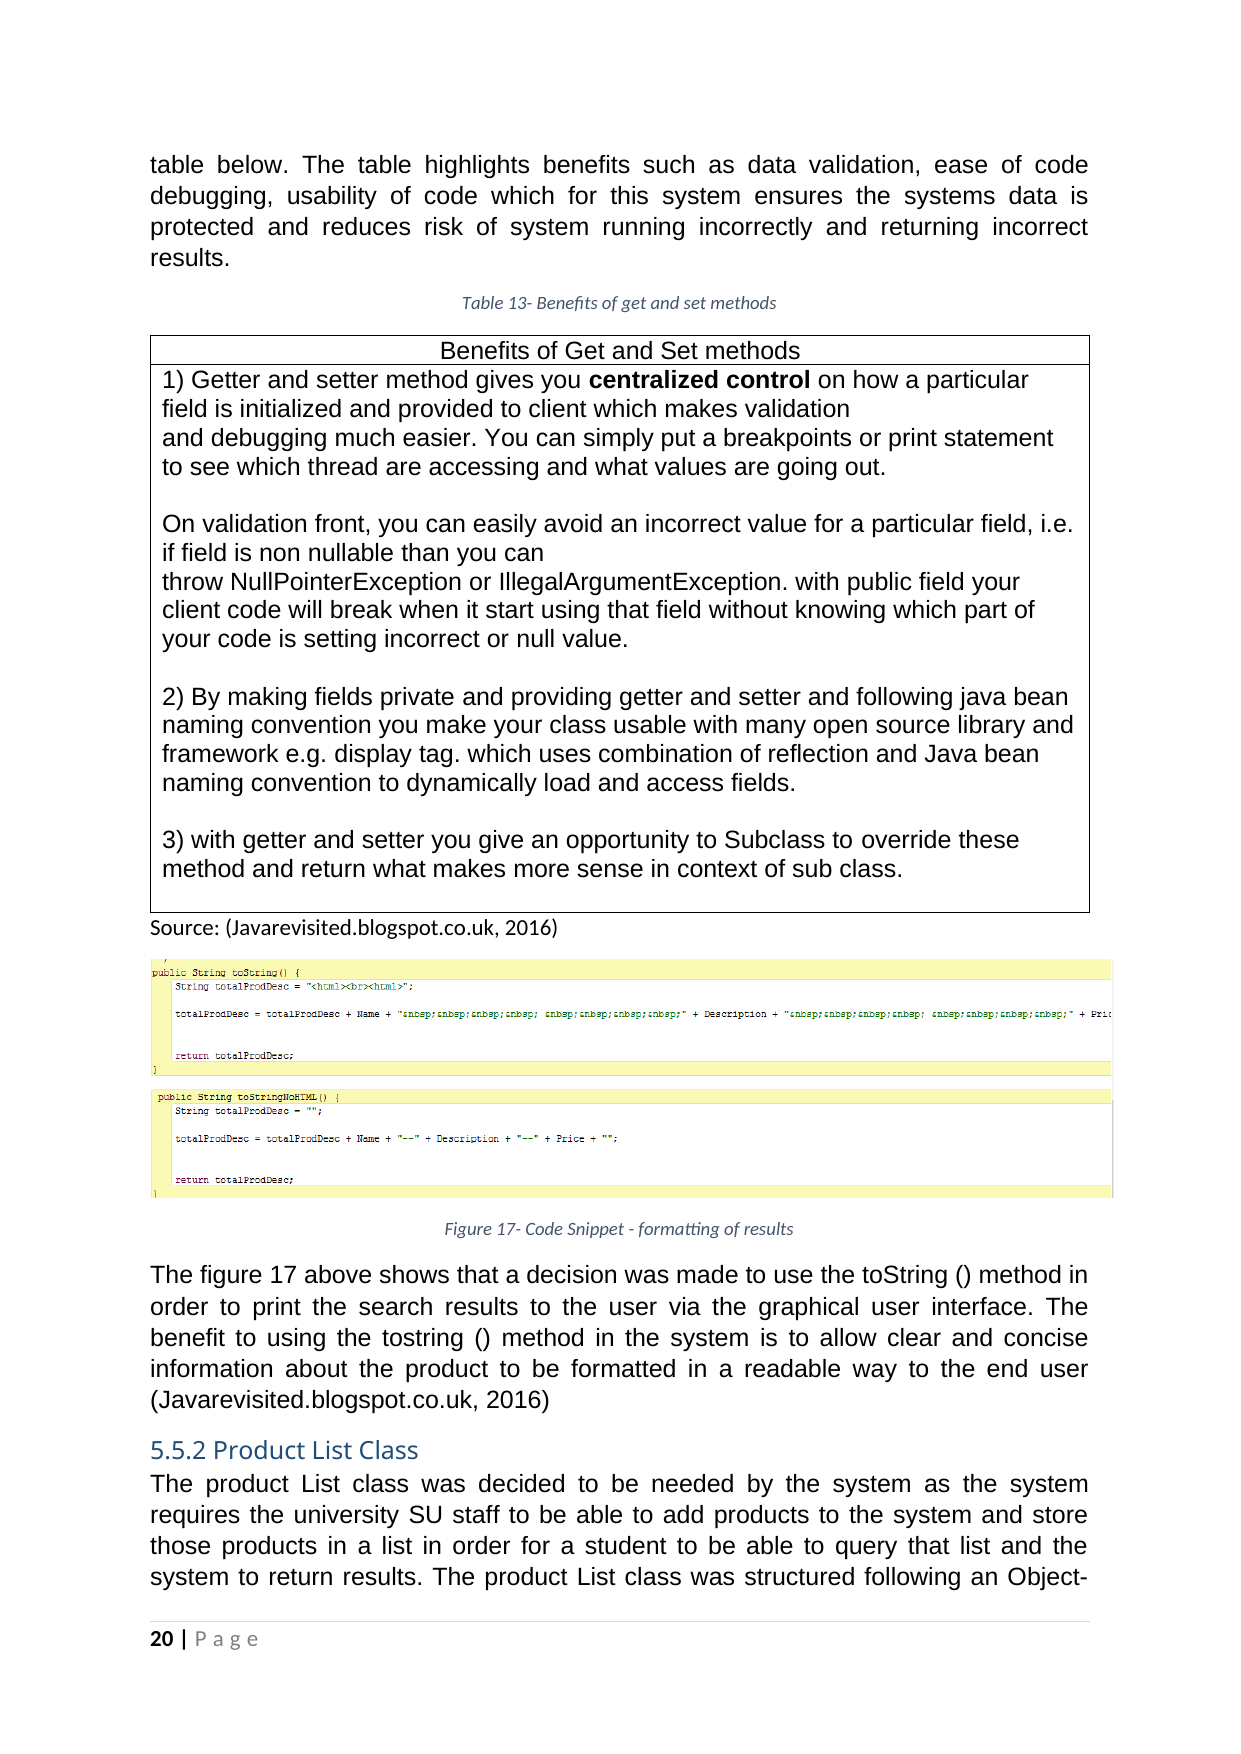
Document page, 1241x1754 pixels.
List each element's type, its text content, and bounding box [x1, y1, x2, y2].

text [150, 150, 1090, 272]
subtitle 5.5.2 Product List Class [150, 1432, 1090, 1466]
text Figure 17- Code Snippet - formatting of results [150, 1217, 1090, 1240]
table_header Benefits of Get and Set methods [151, 336, 1089, 364]
text The figure 17 above shows that a decision was made to use the toString () method in order to print the search results to the user via the graphical user interface. The benefit to using the tostring () method in the system is to allow clear and concise information about the product to be formatted in a readable way to the end user (Javarevisited.blogspot.co.uk, 2016) [150, 1261, 1090, 1413]
table_cell 1) Getter and setter method gives you centralized control on how a particular field is initialized and provided to client which makes validation and debugging much easier. You can simply put a breakpoints or print statement to see which thread are accessing and what values are going out. On validation front, you can easily avoid an incorrect value for a particular field, i.e. if field is non nullable than you can throw NullPointerException or IllegalArgumentException. with public field your client code will break when it start using that field without knowing which part of your code is setting incorrect or null value. 2) By making fields private and providing getter and setter and following java bean naming convention you make your class usable with many open source library and framework e.g. display tag. which uses combination of reflection and Java bean naming convention to dynamically load and access fields. 3) with getter and setter you give an opportunity to Subclass to override these method and return what makes more sense in context of sub class. [151, 365, 1089, 912]
picture [150, 959, 1114, 1198]
text Source: (Javarevisited.blogspot.co.uk, 2016) [150, 913, 1090, 941]
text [150, 1469, 1090, 1591]
